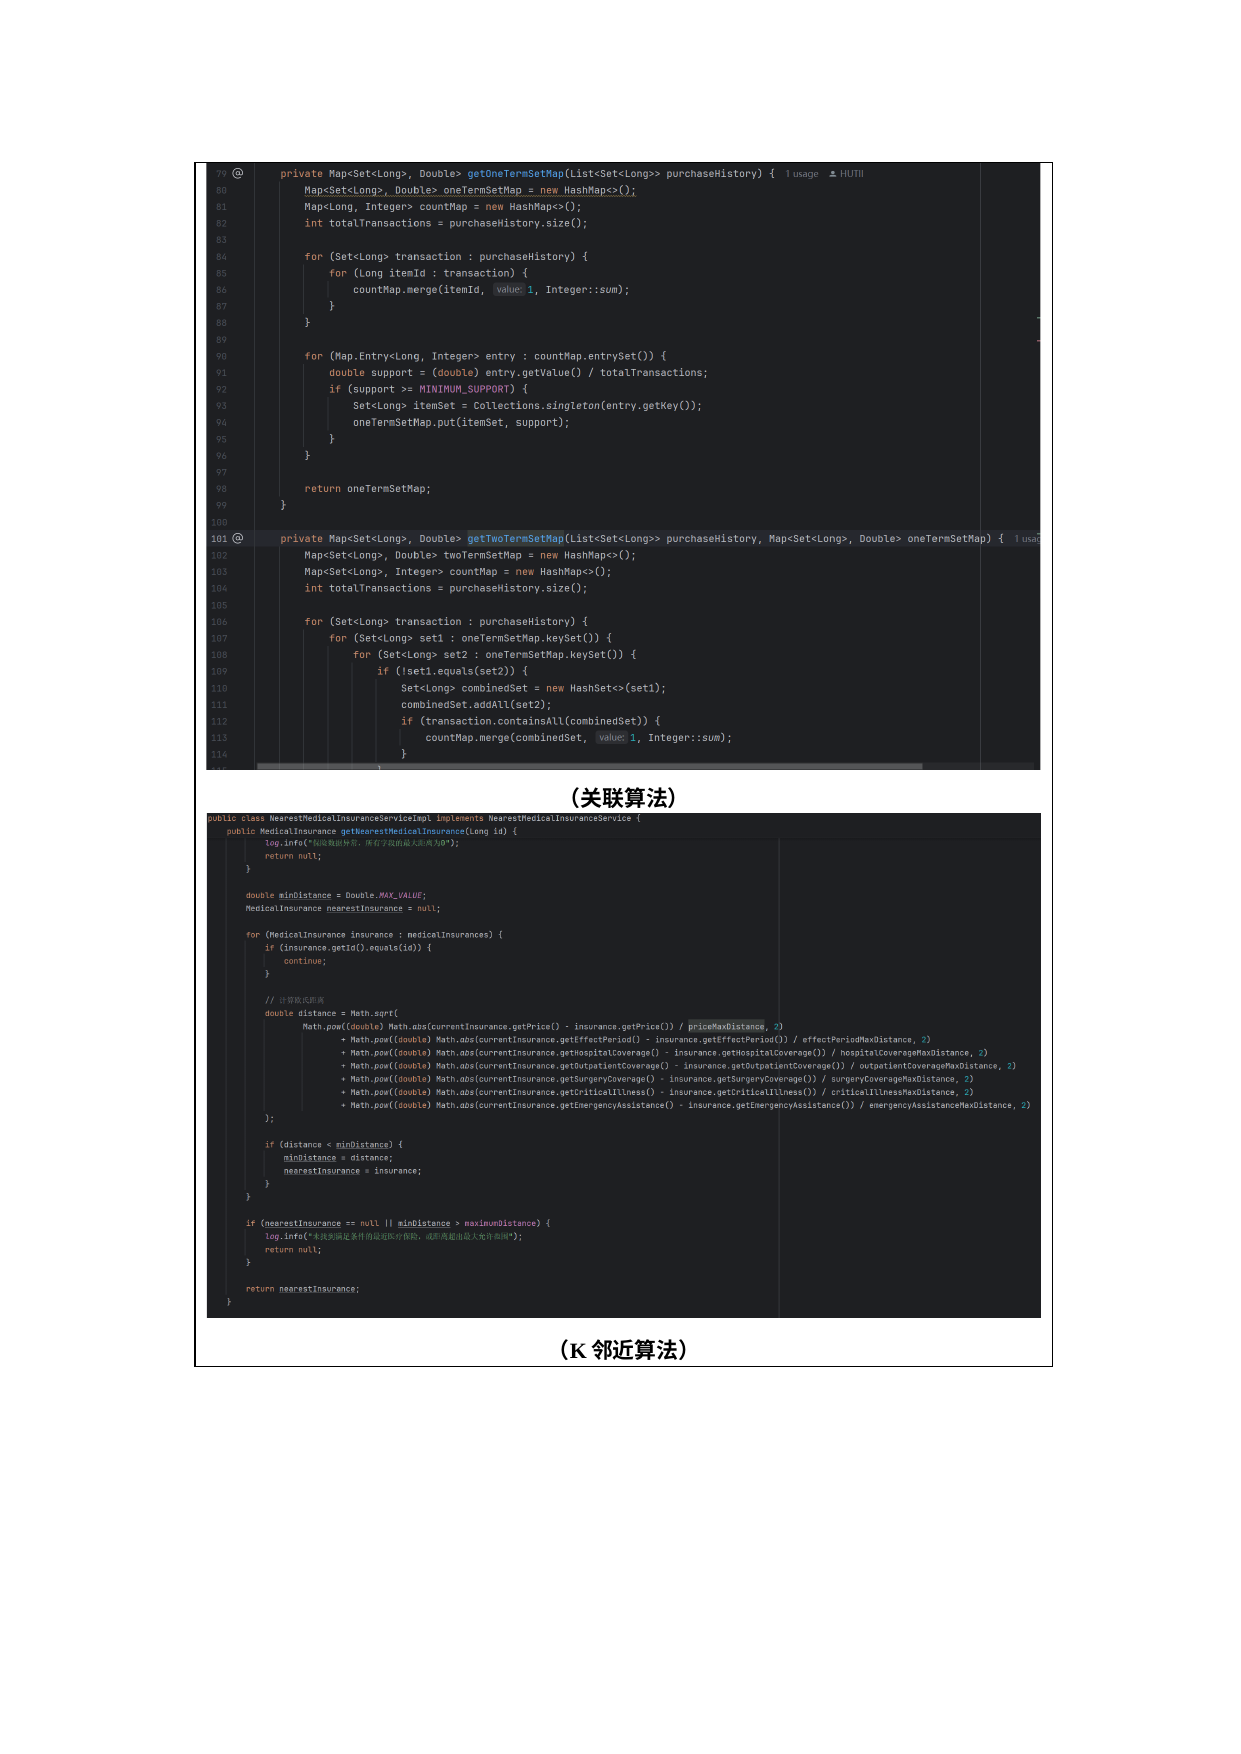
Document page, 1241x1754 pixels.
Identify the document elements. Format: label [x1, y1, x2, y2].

picture [206, 163, 1041, 770]
picture [206, 813, 1041, 1318]
table_cell [196, 163, 1052, 1366]
